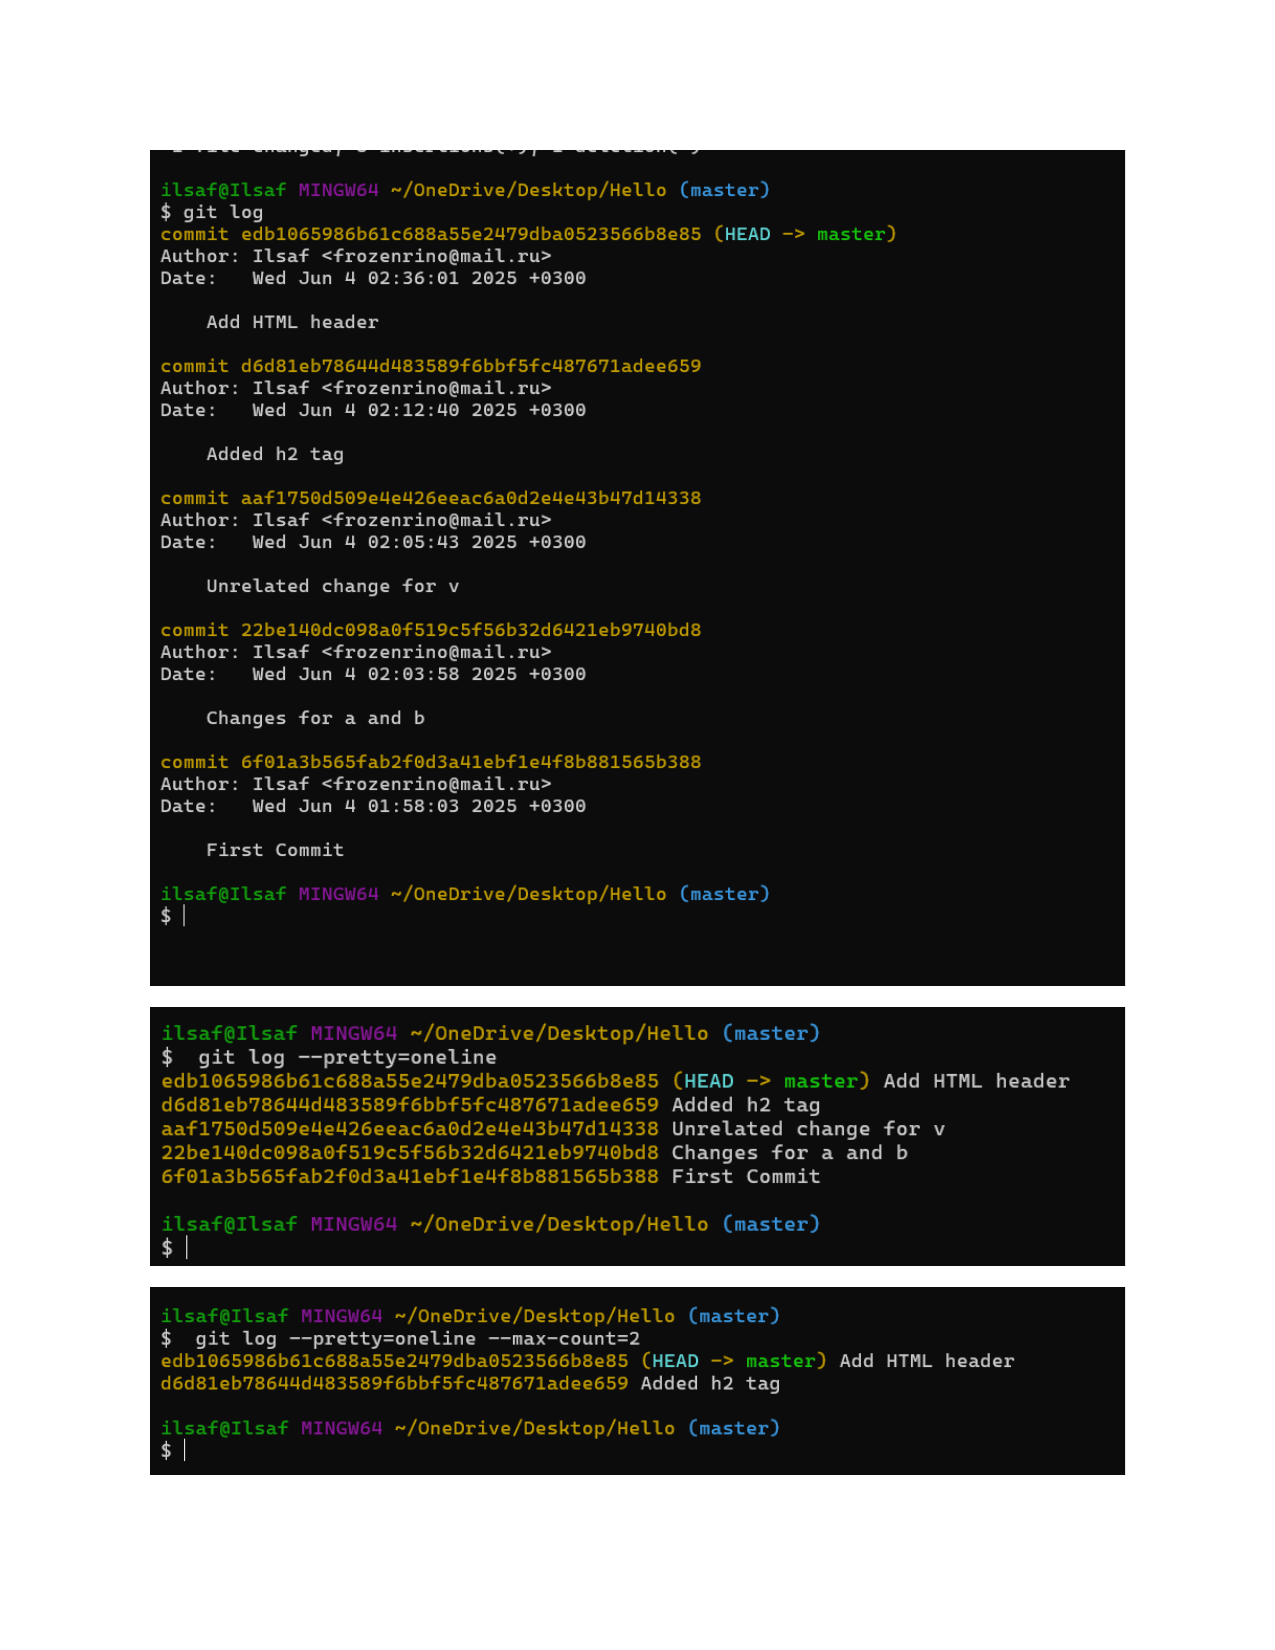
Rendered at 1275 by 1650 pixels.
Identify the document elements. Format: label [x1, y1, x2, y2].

picture [150, 1287, 1125, 1475]
picture [150, 1007, 1125, 1266]
picture [150, 150, 1125, 986]
